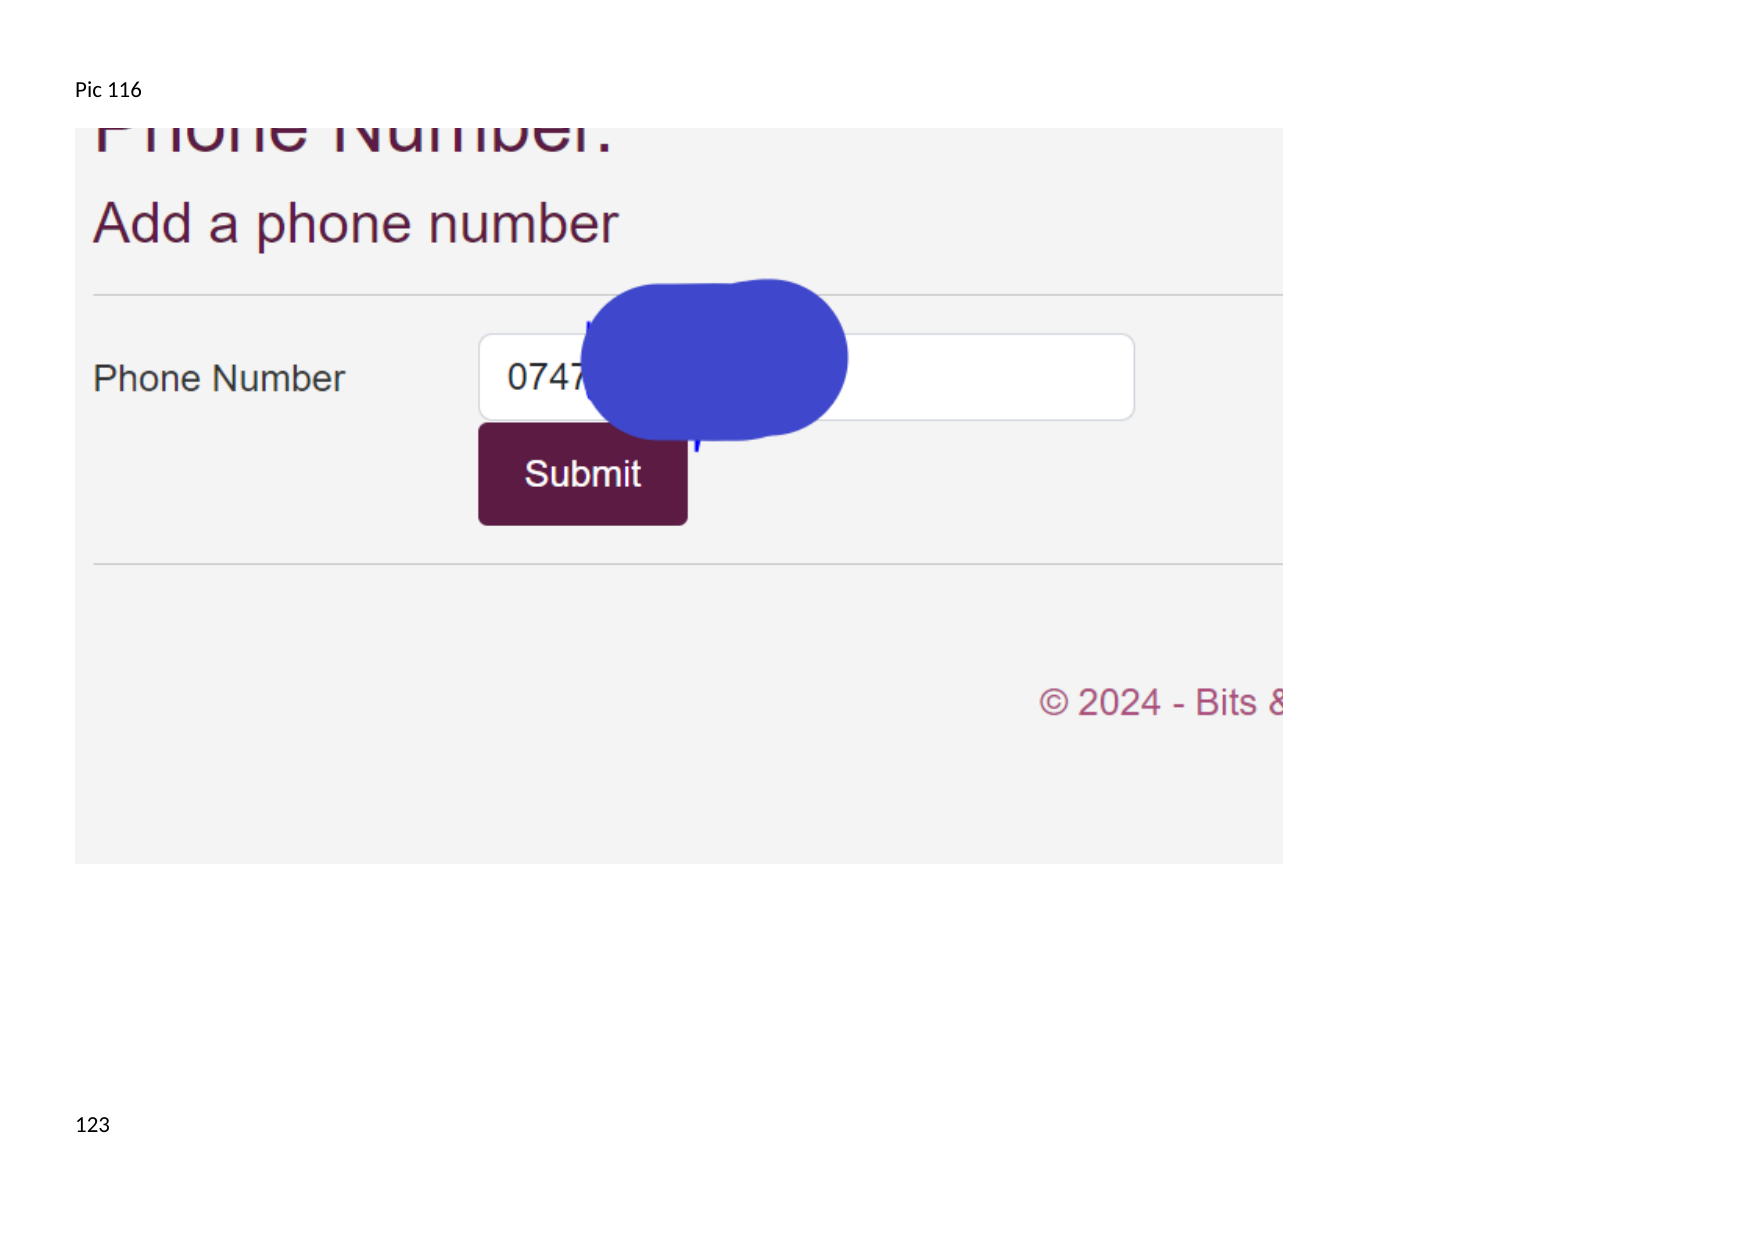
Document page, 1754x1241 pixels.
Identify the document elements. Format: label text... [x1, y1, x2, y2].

text Pic 116 [75, 75, 1679, 103]
picture [75, 128, 1283, 864]
